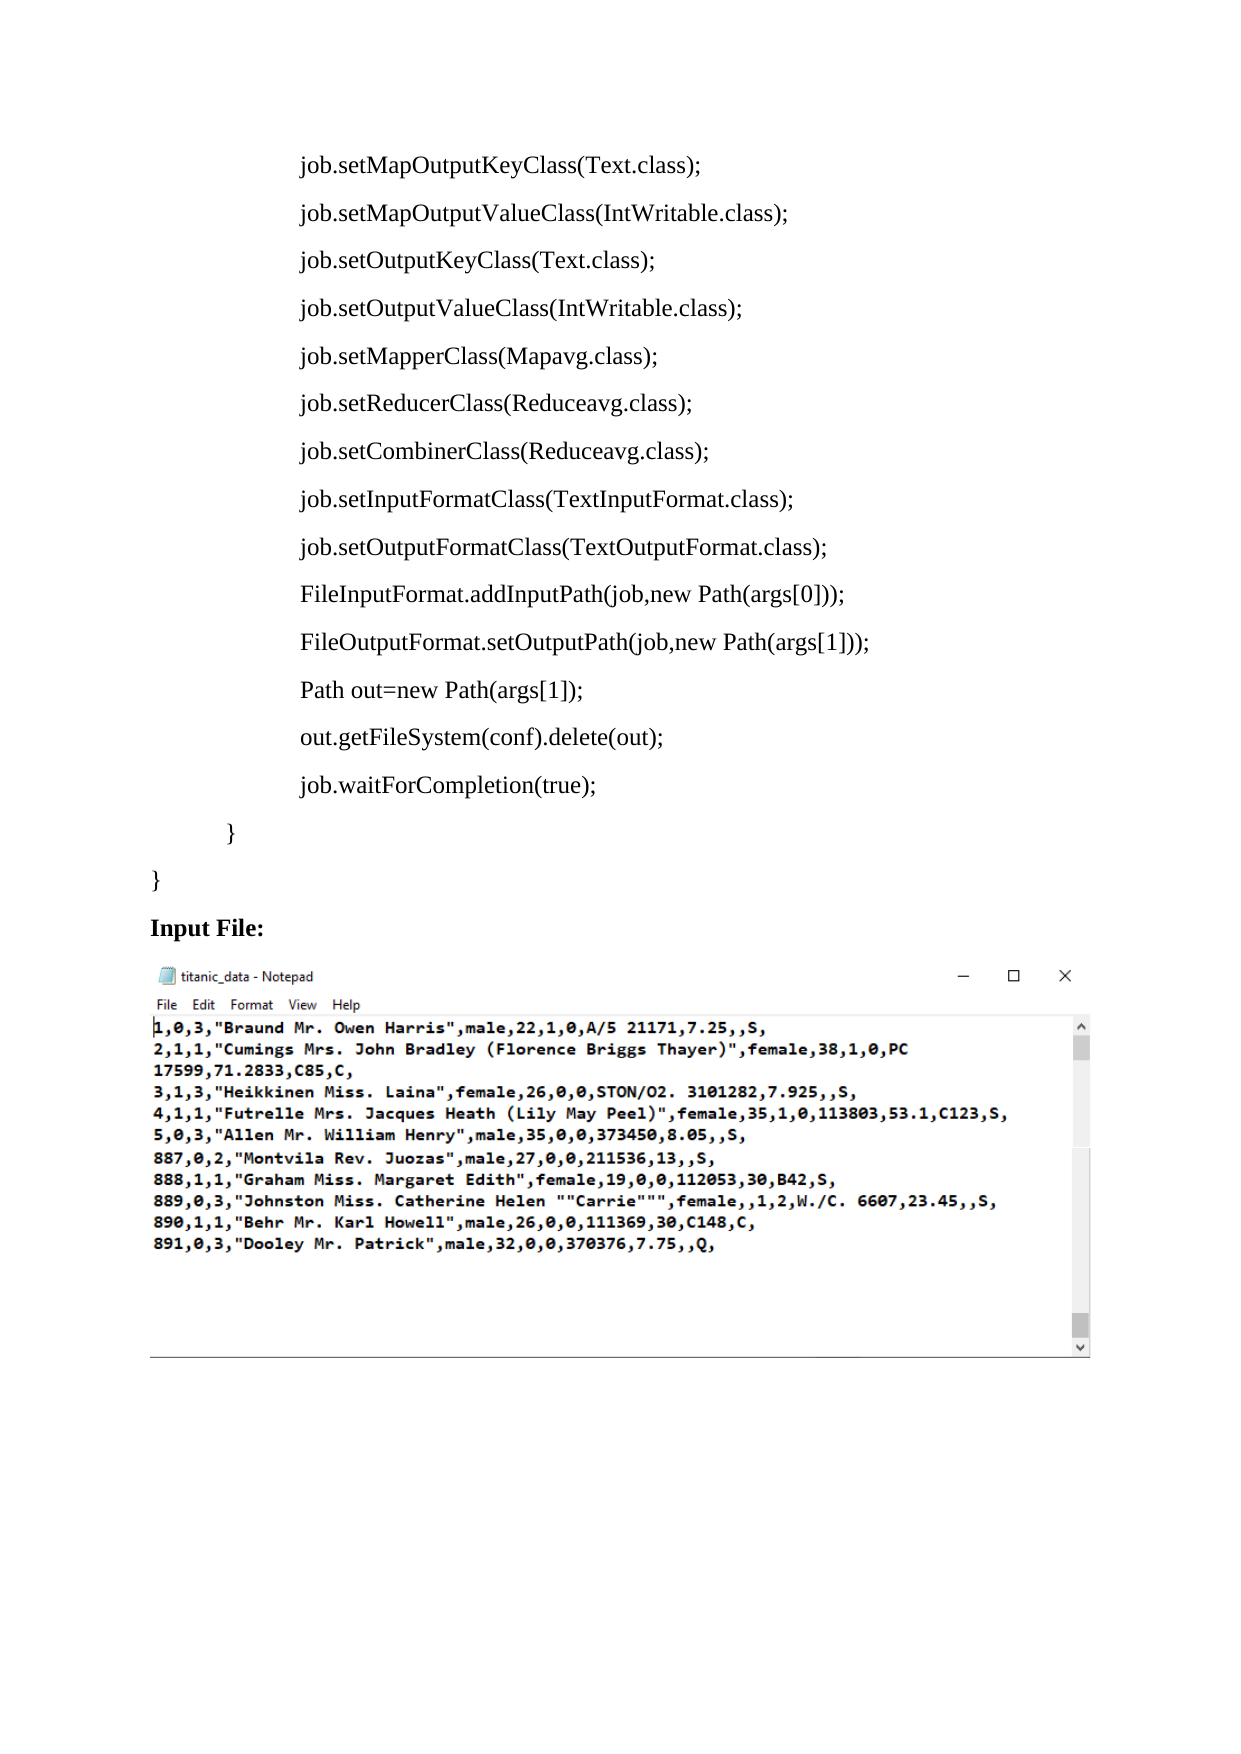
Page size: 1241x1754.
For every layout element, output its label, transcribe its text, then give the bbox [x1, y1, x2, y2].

text } [150, 866, 1090, 894]
text job.setInputFormatClass(TextInputFormat.class); [150, 484, 1090, 513]
text FileOutputFormat.setOutputPath(job,new Path(args[1])); [150, 627, 1090, 656]
picture [150, 1148, 1091, 1358]
picture [150, 961, 1091, 1147]
text job.setMapperClass(Mapavg.class); [150, 341, 1090, 369]
text Input File: [150, 913, 1090, 942]
text job.setMapOutputKeyClass(Text.class); [150, 150, 1090, 179]
text Path out=new Path(args[1]); [150, 675, 1090, 703]
text job.setOutputFormatClass(TextOutputFormat.class); [150, 532, 1090, 560]
text } [150, 818, 1090, 847]
text FileInputFormat.addInputPath(job,new Path(args[0])); [150, 579, 1090, 608]
text job.setOutputValueClass(IntWritable.class); [150, 293, 1090, 322]
text job.setOutputKeyClass(Text.class); [150, 245, 1090, 274]
text job.waitForCompletion(true); [150, 770, 1090, 799]
text job.setCombinerClass(Reduceavg.class); [150, 436, 1090, 465]
text job.setReducerClass(Reduceavg.class); [150, 388, 1090, 417]
text job.setMapOutputValueClass(IntWritable.class); [150, 198, 1090, 226]
text out.getFileSystem(conf).delete(out); [150, 722, 1090, 751]
